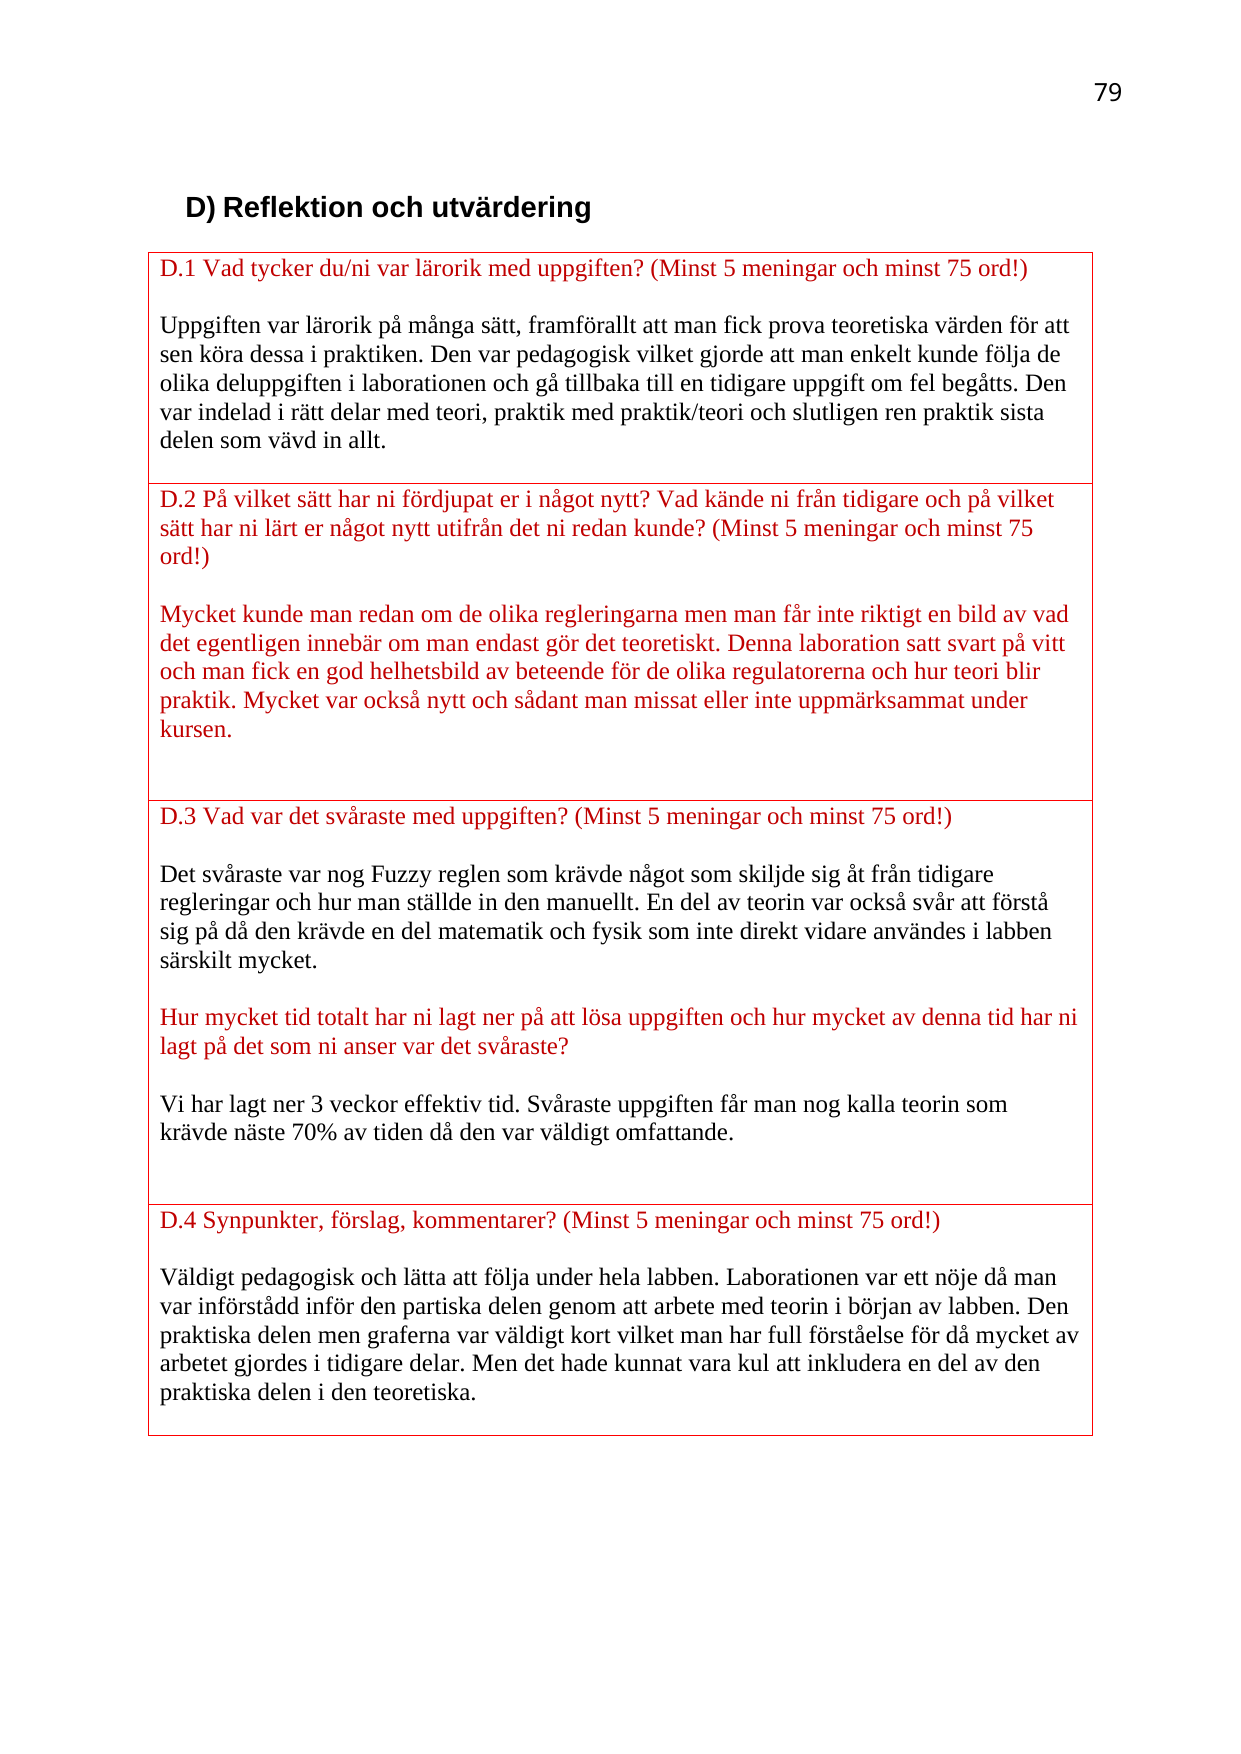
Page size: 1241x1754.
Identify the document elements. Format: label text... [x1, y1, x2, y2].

table_header D.1 Vad tycker du/ni var lärorik med uppgiften? (Minst 5 meningar och minst 75 ord!) Uppgiften var lärorik på många sätt, framförallt att man fick prova teoretiska värden för att sen köra dessa i praktiken. Den var pedagogisk vilket gjorde att man enkelt kunde följa de olika deluppgiften i laborationen och gå tillbaka till en tidigare uppgift om fel begåtts. Den var indelad i rätt delar med teori, praktik med praktik/teori och slutligen ren praktik sista delen som vävd in allt. [149, 253, 1092, 483]
table_cell D.2 På vilket sätt har ni fördjupat er i något nytt? Vad kände ni från tidigare och på vilket sätt har ni lärt er något nytt utifrån det ni redan kunde? (Minst 5 meningar och minst 75 ord!) Mycket kunde man redan om de olika regleringarna men man får inte riktigt en bild av vad det egentligen innebär om man endast gör det teoretiskt. Denna laboration satt svart på vitt och man fick en god helhetsbild av beteende för de olika regulatorerna och hur teori blir praktik. Mycket var också nytt och sådant man missat eller inte uppmärksammat under kursen. [149, 484, 1092, 800]
table_cell D.3 Vad var det svåraste med uppgiften? (Minst 5 meningar och minst 75 ord!) Det svåraste var nog Fuzzy reglen som krävde något som skiljde sig åt från tidigare regleringar och hur man ställde in den manuellt. En del av teorin var också svår att förstå sig på då den krävde en del matematik och fysik som inte direkt vidare användes i labben särskilt mycket. Hur mycket tid totalt har ni lagt ner på att lösa uppgiften och hur mycket av denna tid har ni lagt på det som ni anser var det svåraste? Vi har lagt ner 3 veckor effektiv tid. Svåraste uppgiften får man nog kalla teorin som krävde näste 70% av tiden då den var väldigt omfattande. [149, 801, 1092, 1204]
subtitle Reflektion och utvärdering [185, 189, 1092, 223]
table_cell D.4 Synpunkter, förslag, kommentarer? (Minst 5 meningar och minst 75 ord!) Väldigt pedagogisk och lätta att följa under hela labben. Laborationen var ett nöje då man var införstådd inför den partiska delen genom att arbete med teorin i början av labben. Den praktiska delen men graferna var väldigt kort vilket man har full förståelse för då mycket av arbetet gjordes i tidigare delar. Men det hade kunnat vara kul att inkludera en del av den praktiska delen i den teoretiska. [149, 1205, 1092, 1435]
